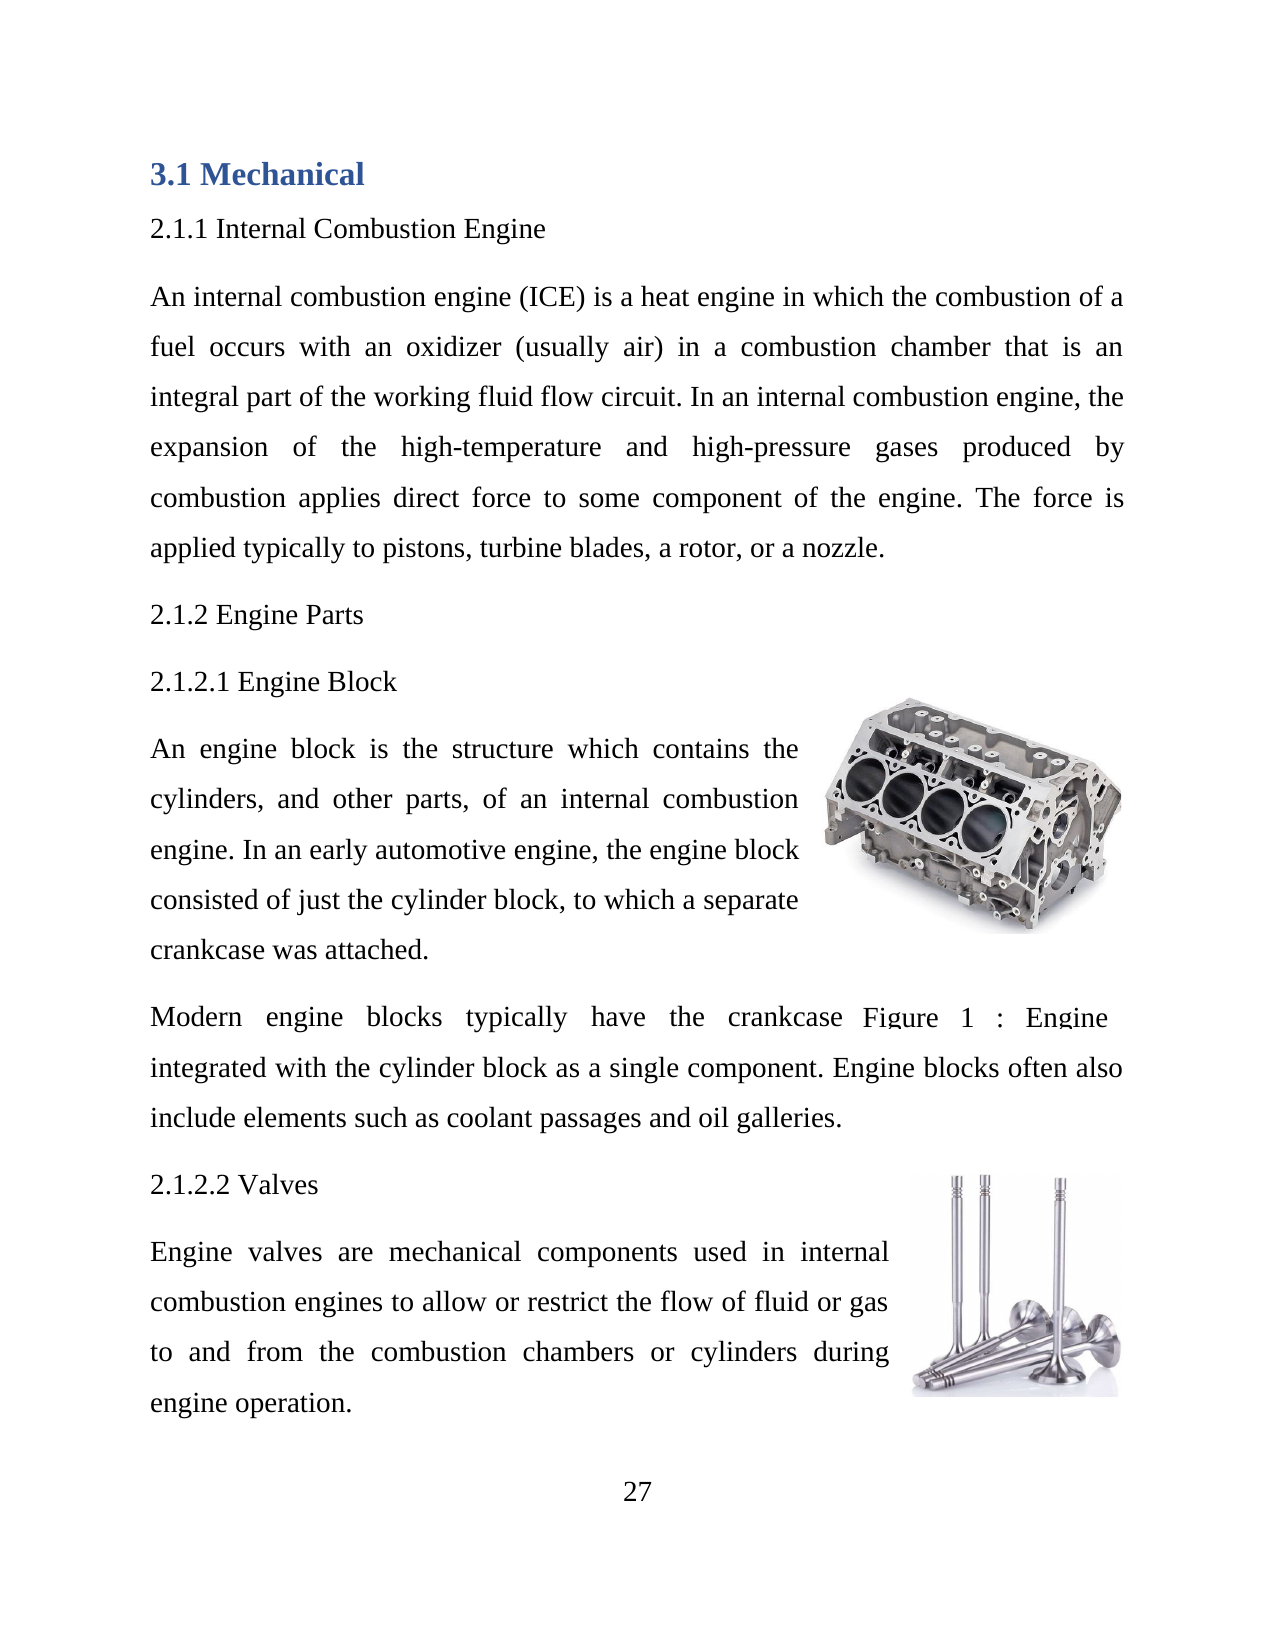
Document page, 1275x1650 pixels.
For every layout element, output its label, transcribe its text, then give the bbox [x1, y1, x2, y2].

text Modern engine blocks typically have the crankcase integrated with the cylinder block as a single component. Engine blocks often also include elements such as coolant passages and oil galleries. [150, 999, 1125, 1133]
picture [908, 1173, 1125, 1397]
subtitle 3.1 Mechanical [150, 154, 1125, 192]
text 2.1.2.2 Valves [150, 1167, 1125, 1201]
text An engine block is the structure which contains the cylinders, and other parts, of an internal combustion engine. In an early automotive engine, the engine block consisted of just the cylinder block, to which a separate crankcase was attached. [150, 731, 1125, 966]
text An internal combustion engine (ICE) is a heat engine in which the combustion of a fuel occurs with an oxidizer (usually air) in a combustion chamber that is an integral part of the working fluid flow circuit. In an internal combustion engine, the expansion of the high-temperature and high-pressure gases produced by combustion applies direct force to some component of the engine. The force is applied typically to pistons, turbine blades, a rotor, or a nozzle. [150, 279, 1125, 564]
text 2.1.1 Internal Combustion Engine [150, 212, 1125, 245]
text 2.1.2.1 Engine Block [150, 664, 1125, 698]
picture [817, 695, 1125, 889]
text 2.1.2 Engine Parts [150, 597, 1125, 631]
text Engine valves are mechanical components used in internal combustion engines to allow or restrict the flow of fluid or gas to and from the combustion chambers or cylinders during engine operation. [150, 1234, 1125, 1418]
